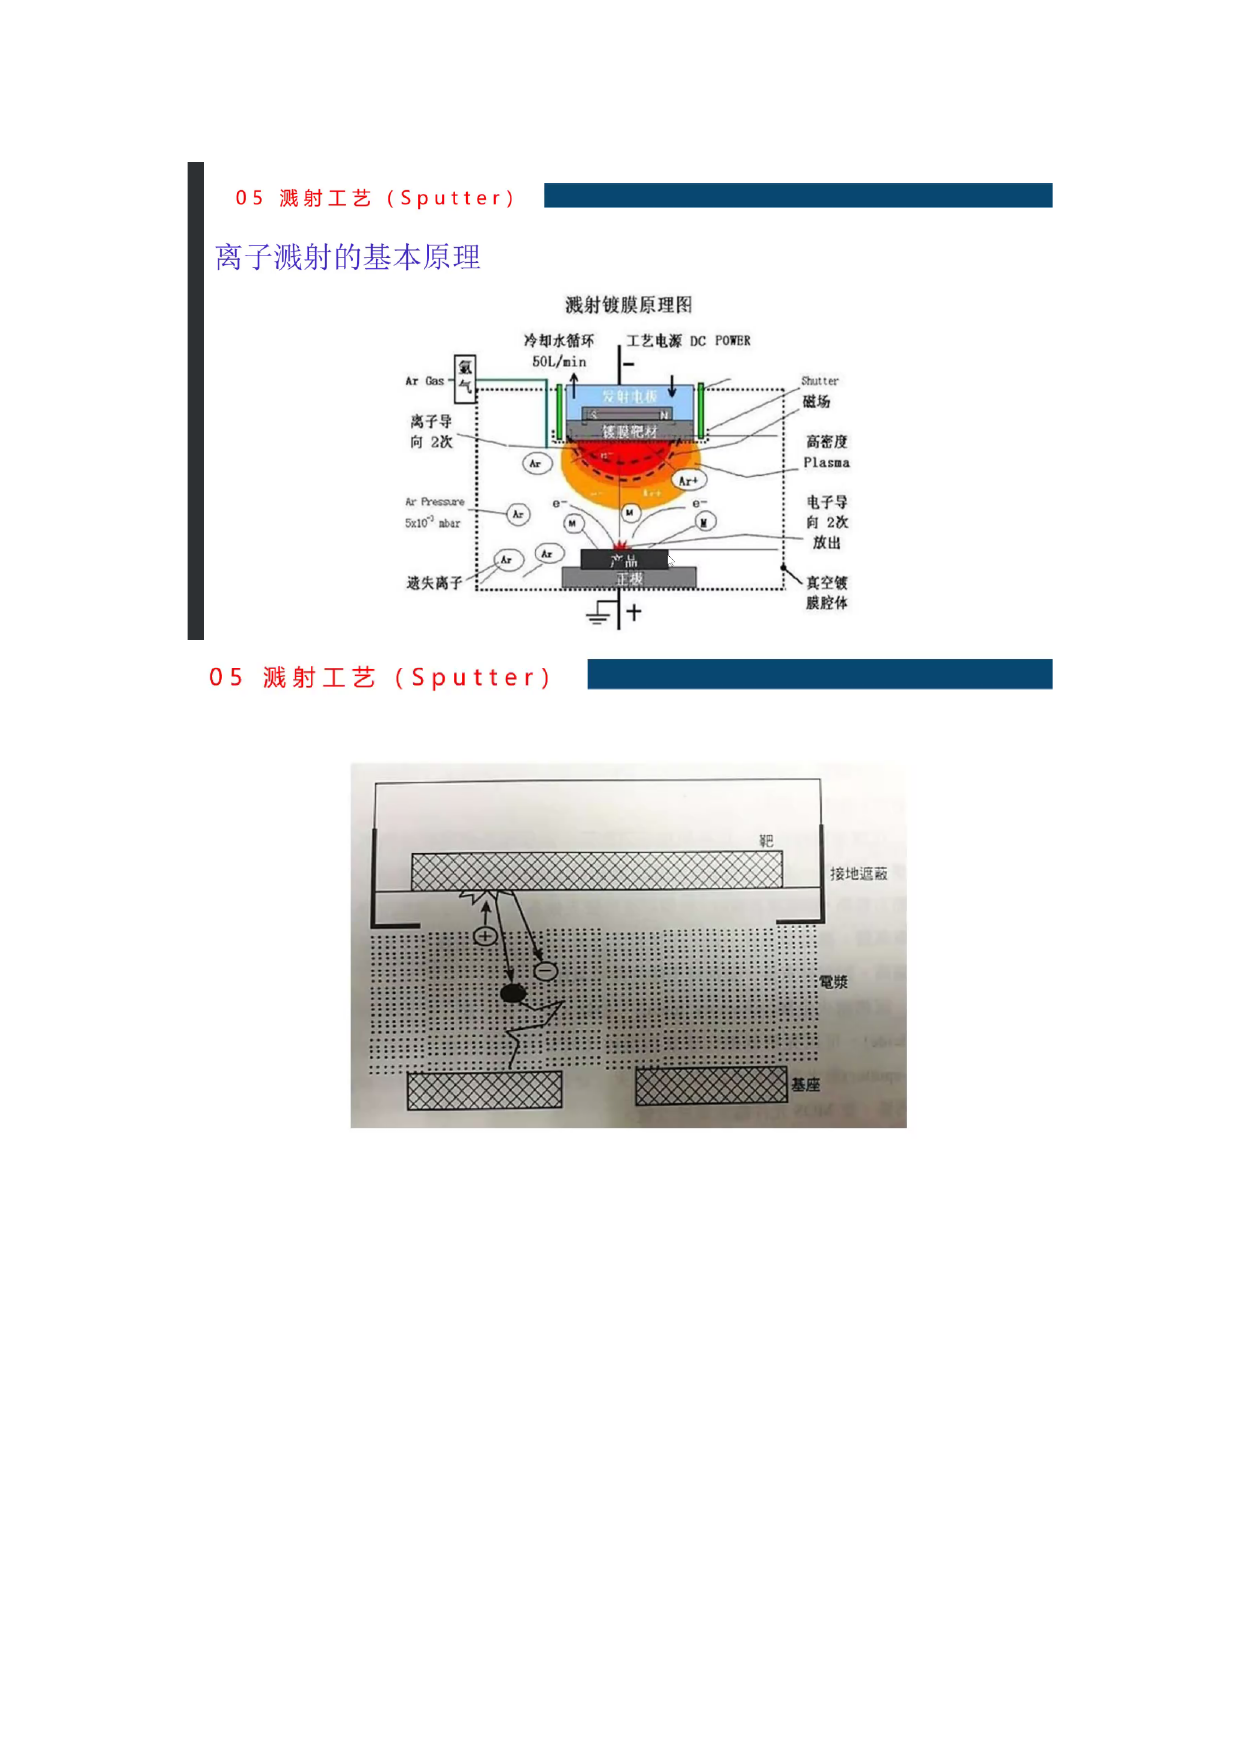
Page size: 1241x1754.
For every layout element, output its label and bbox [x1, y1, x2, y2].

picture [187, 162, 1053, 640]
picture [187, 649, 1053, 1217]
